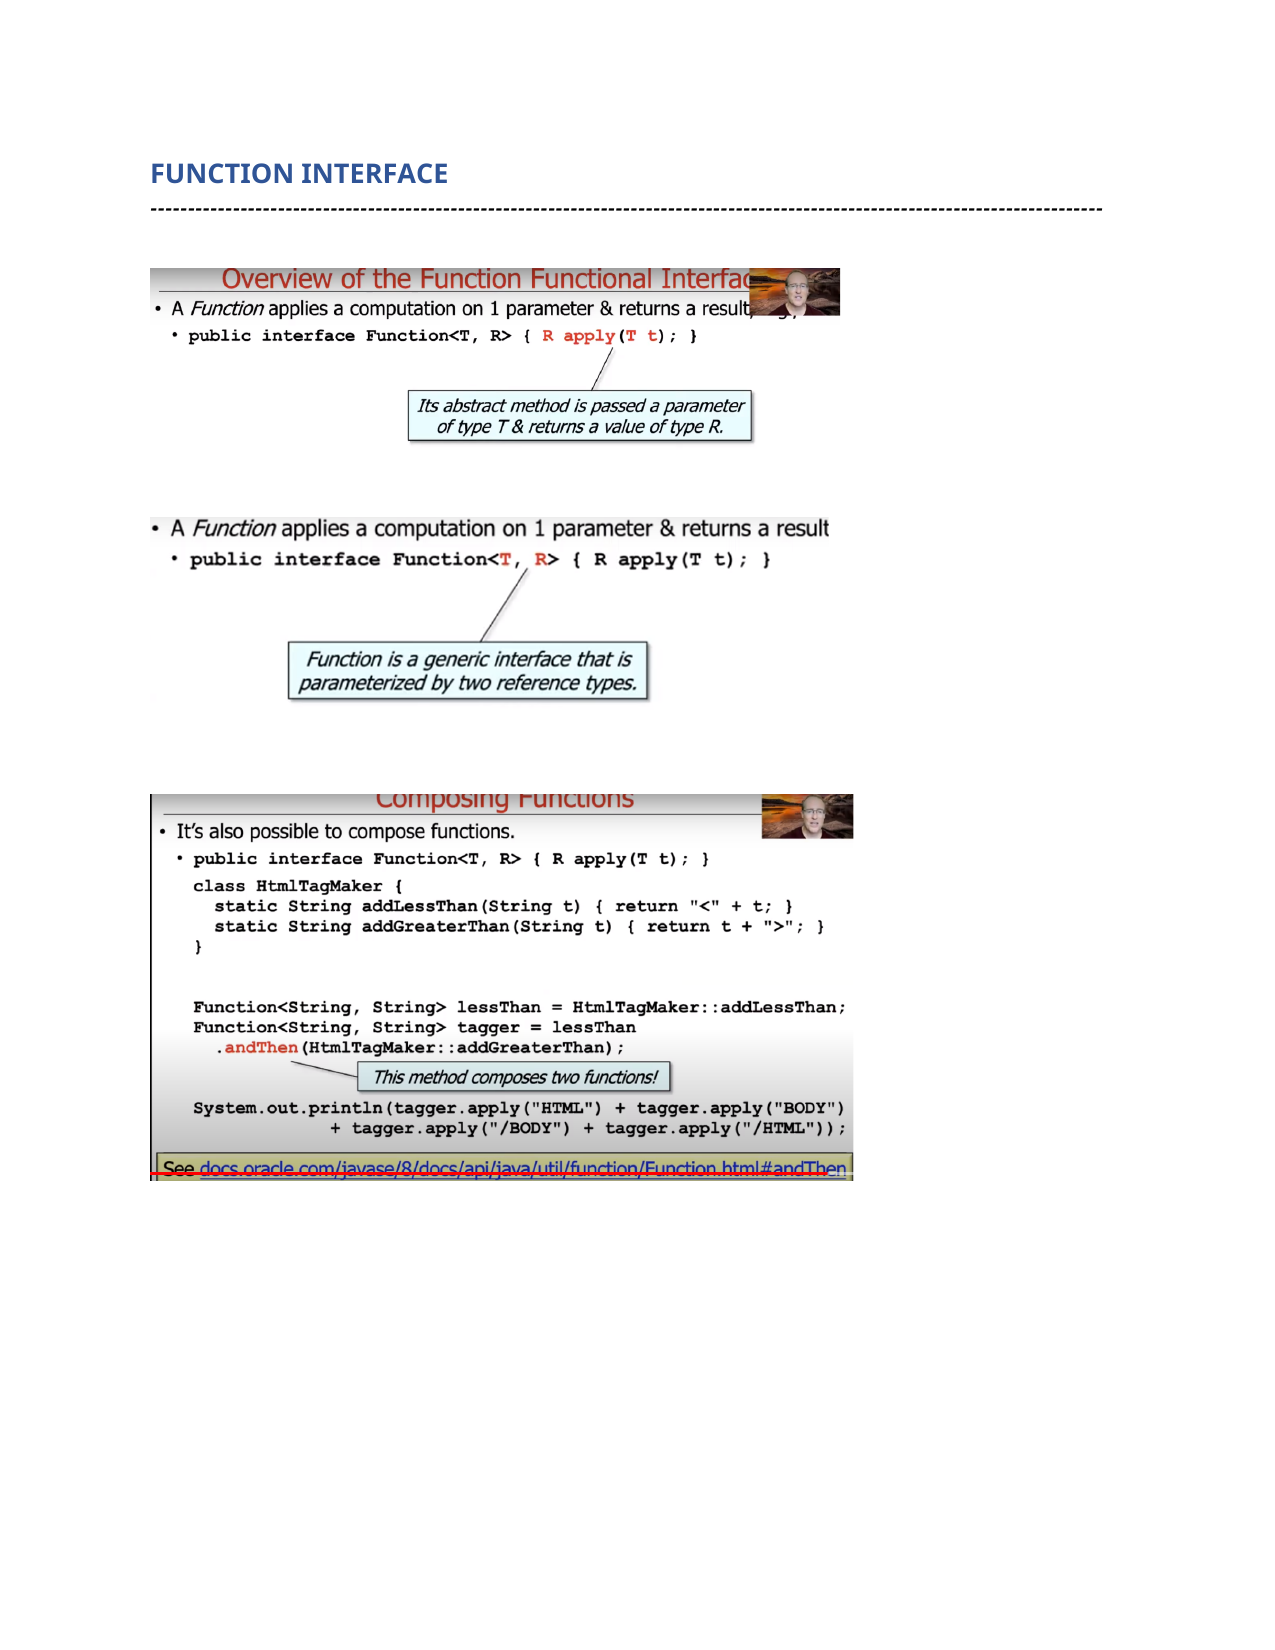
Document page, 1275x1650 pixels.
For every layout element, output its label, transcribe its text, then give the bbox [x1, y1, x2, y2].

picture [150, 794, 854, 1181]
picture [150, 268, 841, 452]
picture [150, 517, 829, 729]
subtitle FUNCTION INTERFACE [150, 154, 1125, 191]
text ------------------------------------------------------------------------------------------------------------------------------- [150, 194, 1125, 222]
